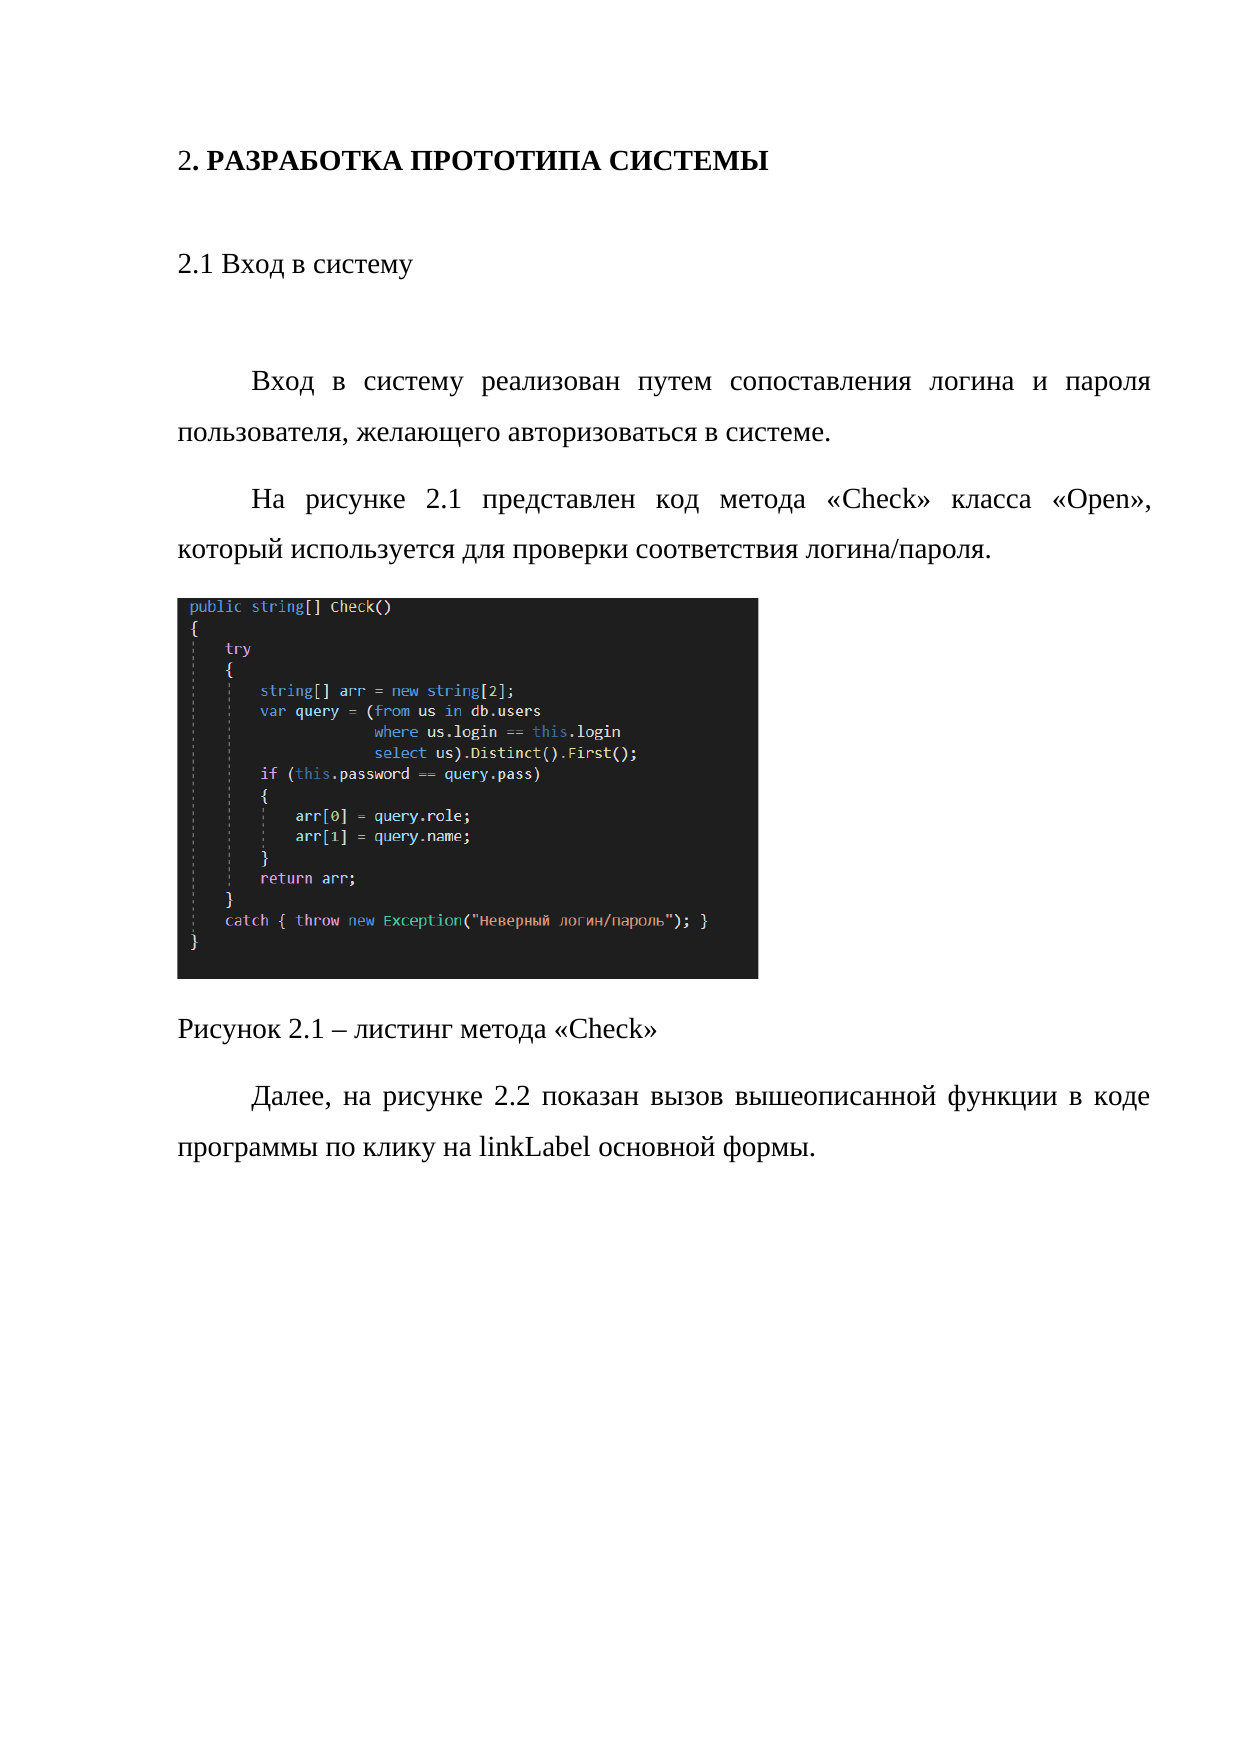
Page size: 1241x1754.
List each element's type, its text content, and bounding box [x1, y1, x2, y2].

subtitle 2.1 Вход в систему [177, 246, 1152, 280]
text На рисунке 2.1 представлен код метода «Check» класса «Open», который используется для проверки соответствия логина/пароля. [177, 481, 1152, 565]
picture [177, 598, 759, 979]
text Вход в систему реализован путем сопоставления логина и пароля пользователя, желающего авторизоваться в системе. [177, 363, 1152, 447]
subtitle 2. РАЗРАБОТКА ПРОТОТИПА СИСТЕМЫ [177, 143, 1152, 177]
text Рисунок 2.1 – листинг метода «Check» [177, 1012, 1152, 1045]
text Далее, на рисунке 2.2 показан вызов вышеописанной функции в коде программы по клику на linkLabel основной формы. [177, 1078, 1152, 1162]
